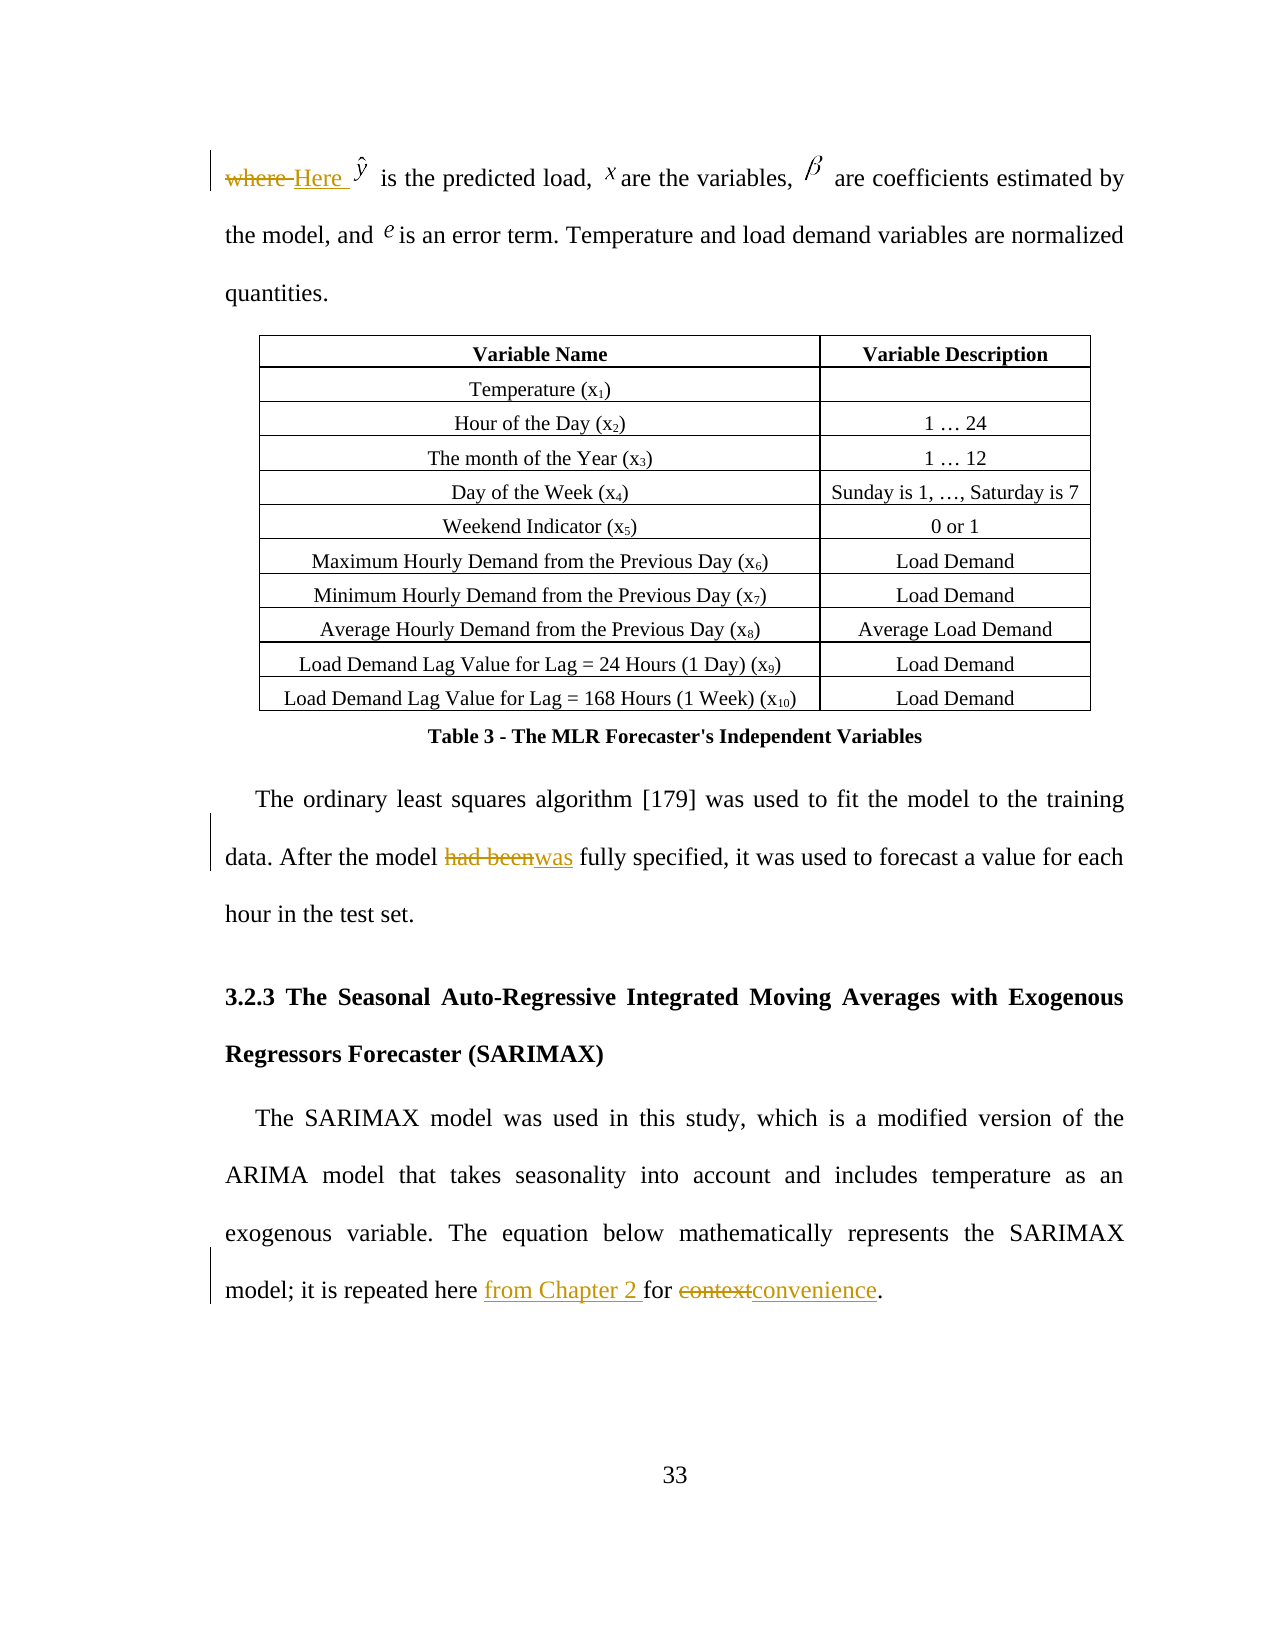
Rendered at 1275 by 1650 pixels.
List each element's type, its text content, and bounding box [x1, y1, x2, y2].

table_cell Load Demand [821, 574, 1090, 607]
table_cell Maximum Hourly Demand from the Previous Day (x6) [260, 539, 819, 573]
table_cell Load Demand [821, 539, 1090, 573]
table_cell 0 or 1 [821, 505, 1090, 538]
table_cell Hour of the Day (x2) [260, 402, 819, 435]
table_cell Average Load Demand [821, 608, 1090, 641]
table_cell Load Demand [821, 643, 1090, 676]
text The ordinary least squares algorithm [179] was used to fit the model to the training data. After the model fully specified, it was used to forecast a value for each hour in the test set. [225, 784, 1125, 928]
table_cell Minimum Hourly Demand from the Previous Day (x7) [260, 574, 819, 607]
table_cell 1 … 24 [821, 402, 1090, 435]
table_header Variable Description [821, 336, 1090, 366]
table_cell Sunday is 1, …, Saturday is 7 [821, 471, 1090, 504]
table_cell [821, 368, 1090, 401]
text Table 3 - The MLR Forecaster's Independent Variables [225, 724, 1125, 748]
table_cell Day of the Week (x4) [260, 471, 819, 504]
text is the predicted load, are the variables, are coefficients estimated by the model, and is an error term. Temperature and load demand variables are normalized quantities. [225, 150, 1125, 306]
table_cell Average Hourly Demand from the Previous Day (x8) [260, 608, 819, 641]
table_cell The month of the Year (x3) [260, 436, 819, 469]
table_header Variable Name [260, 336, 819, 366]
table_cell Weekend Indicator (x5) [260, 505, 819, 538]
table_cell Temperature (x1) [260, 368, 819, 401]
text The SARIMAX model was used in this study, which is a modified version of the ARIMA model that takes seasonality into account and includes temperature as an exogenous variable. The equation below mathematically represents the SARIMAX model; it is repeated here for . [225, 1103, 1125, 1304]
table_cell Load Demand [821, 677, 1090, 710]
table_cell Load Demand Lag Value for Lag = 168 Hours (1 Week) (x10) [260, 677, 819, 710]
table_cell 1 … 12 [821, 436, 1090, 469]
subtitle 3.2.3 The Seasonal Auto-Regressive Integrated Moving Averages with Exogenous Regressors Forecaster (SARIMAX) [225, 982, 1125, 1068]
table_cell Load Demand Lag Value for Lag = 24 Hours (1 Day) (x9) [260, 643, 819, 676]
